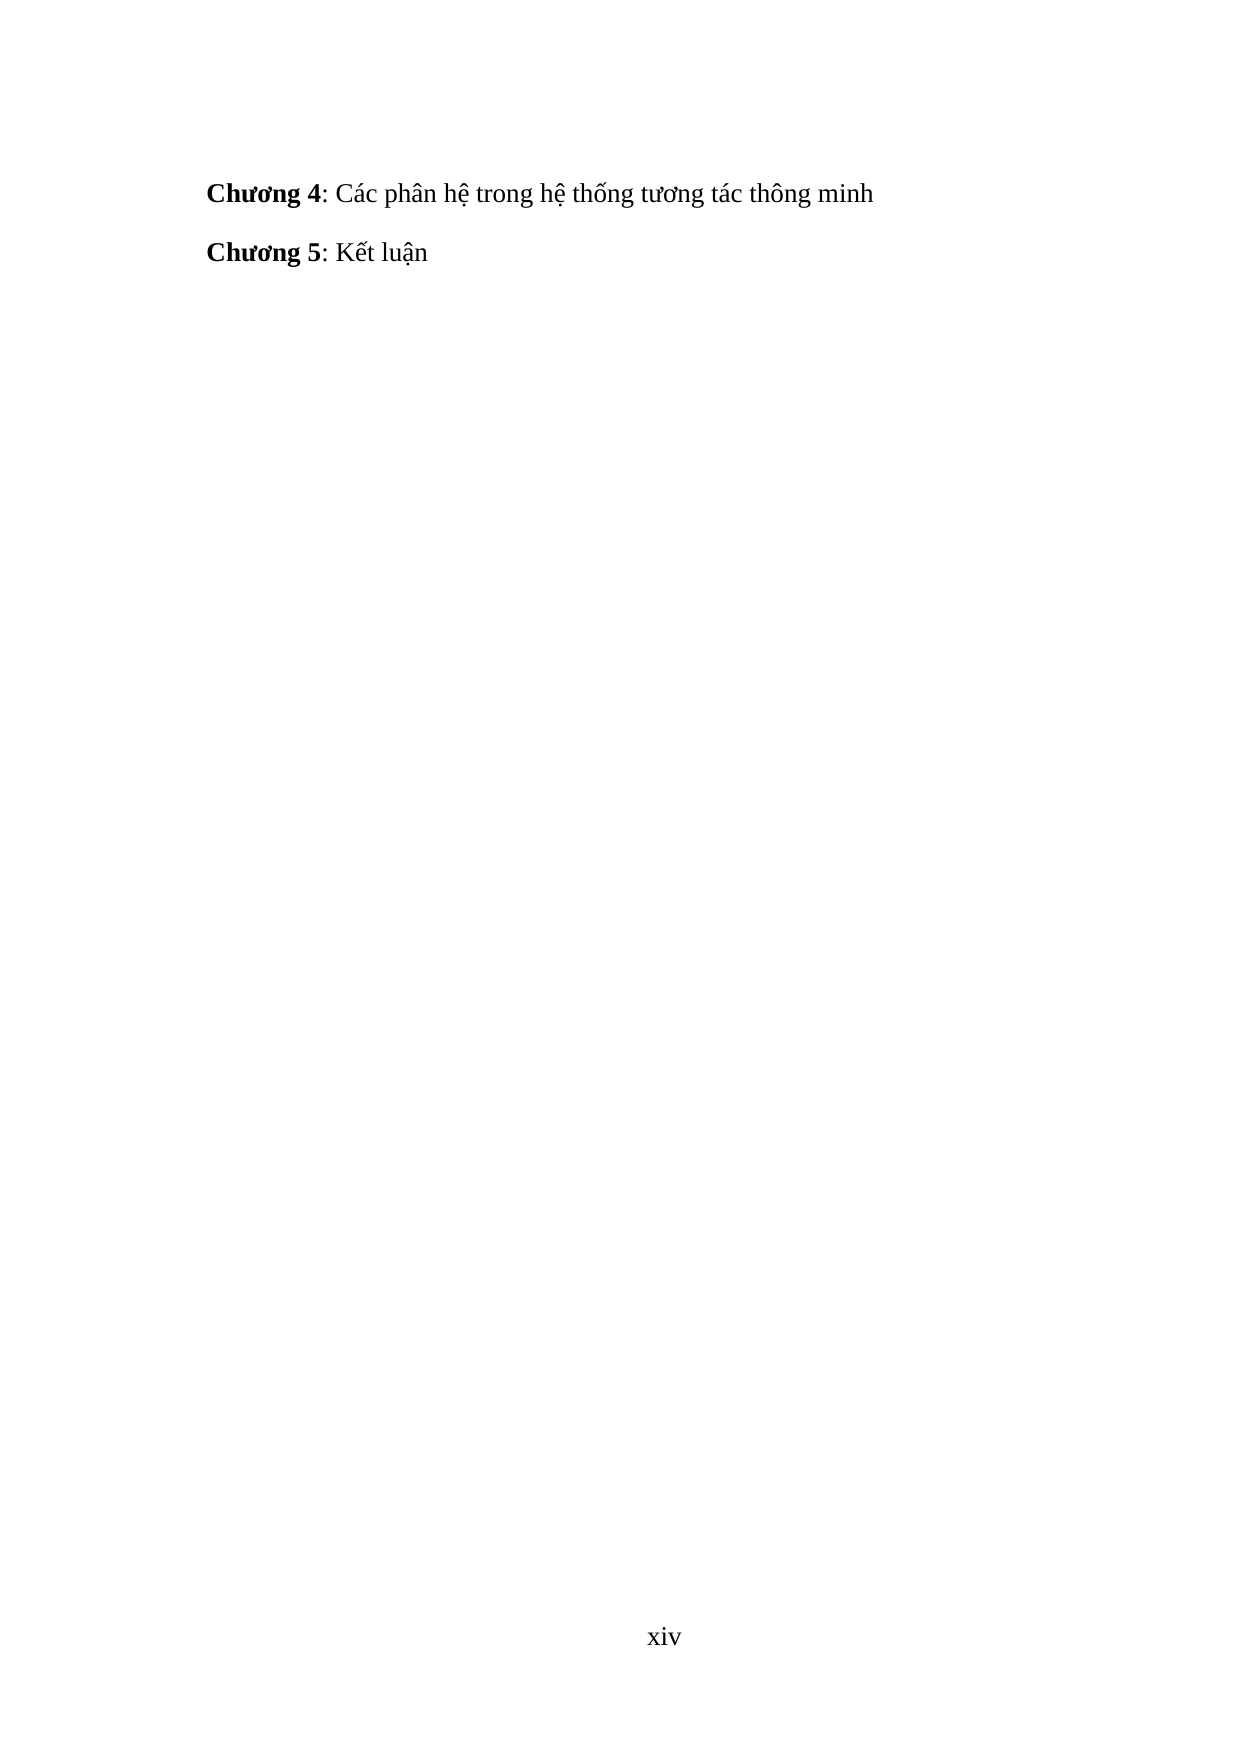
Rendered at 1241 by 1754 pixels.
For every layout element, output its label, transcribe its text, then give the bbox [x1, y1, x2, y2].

text Chương 5: Kết luận [206, 236, 1122, 267]
text Chương 4: Các phân hệ trong hệ thống tương tác thông minh [206, 177, 1122, 208]
